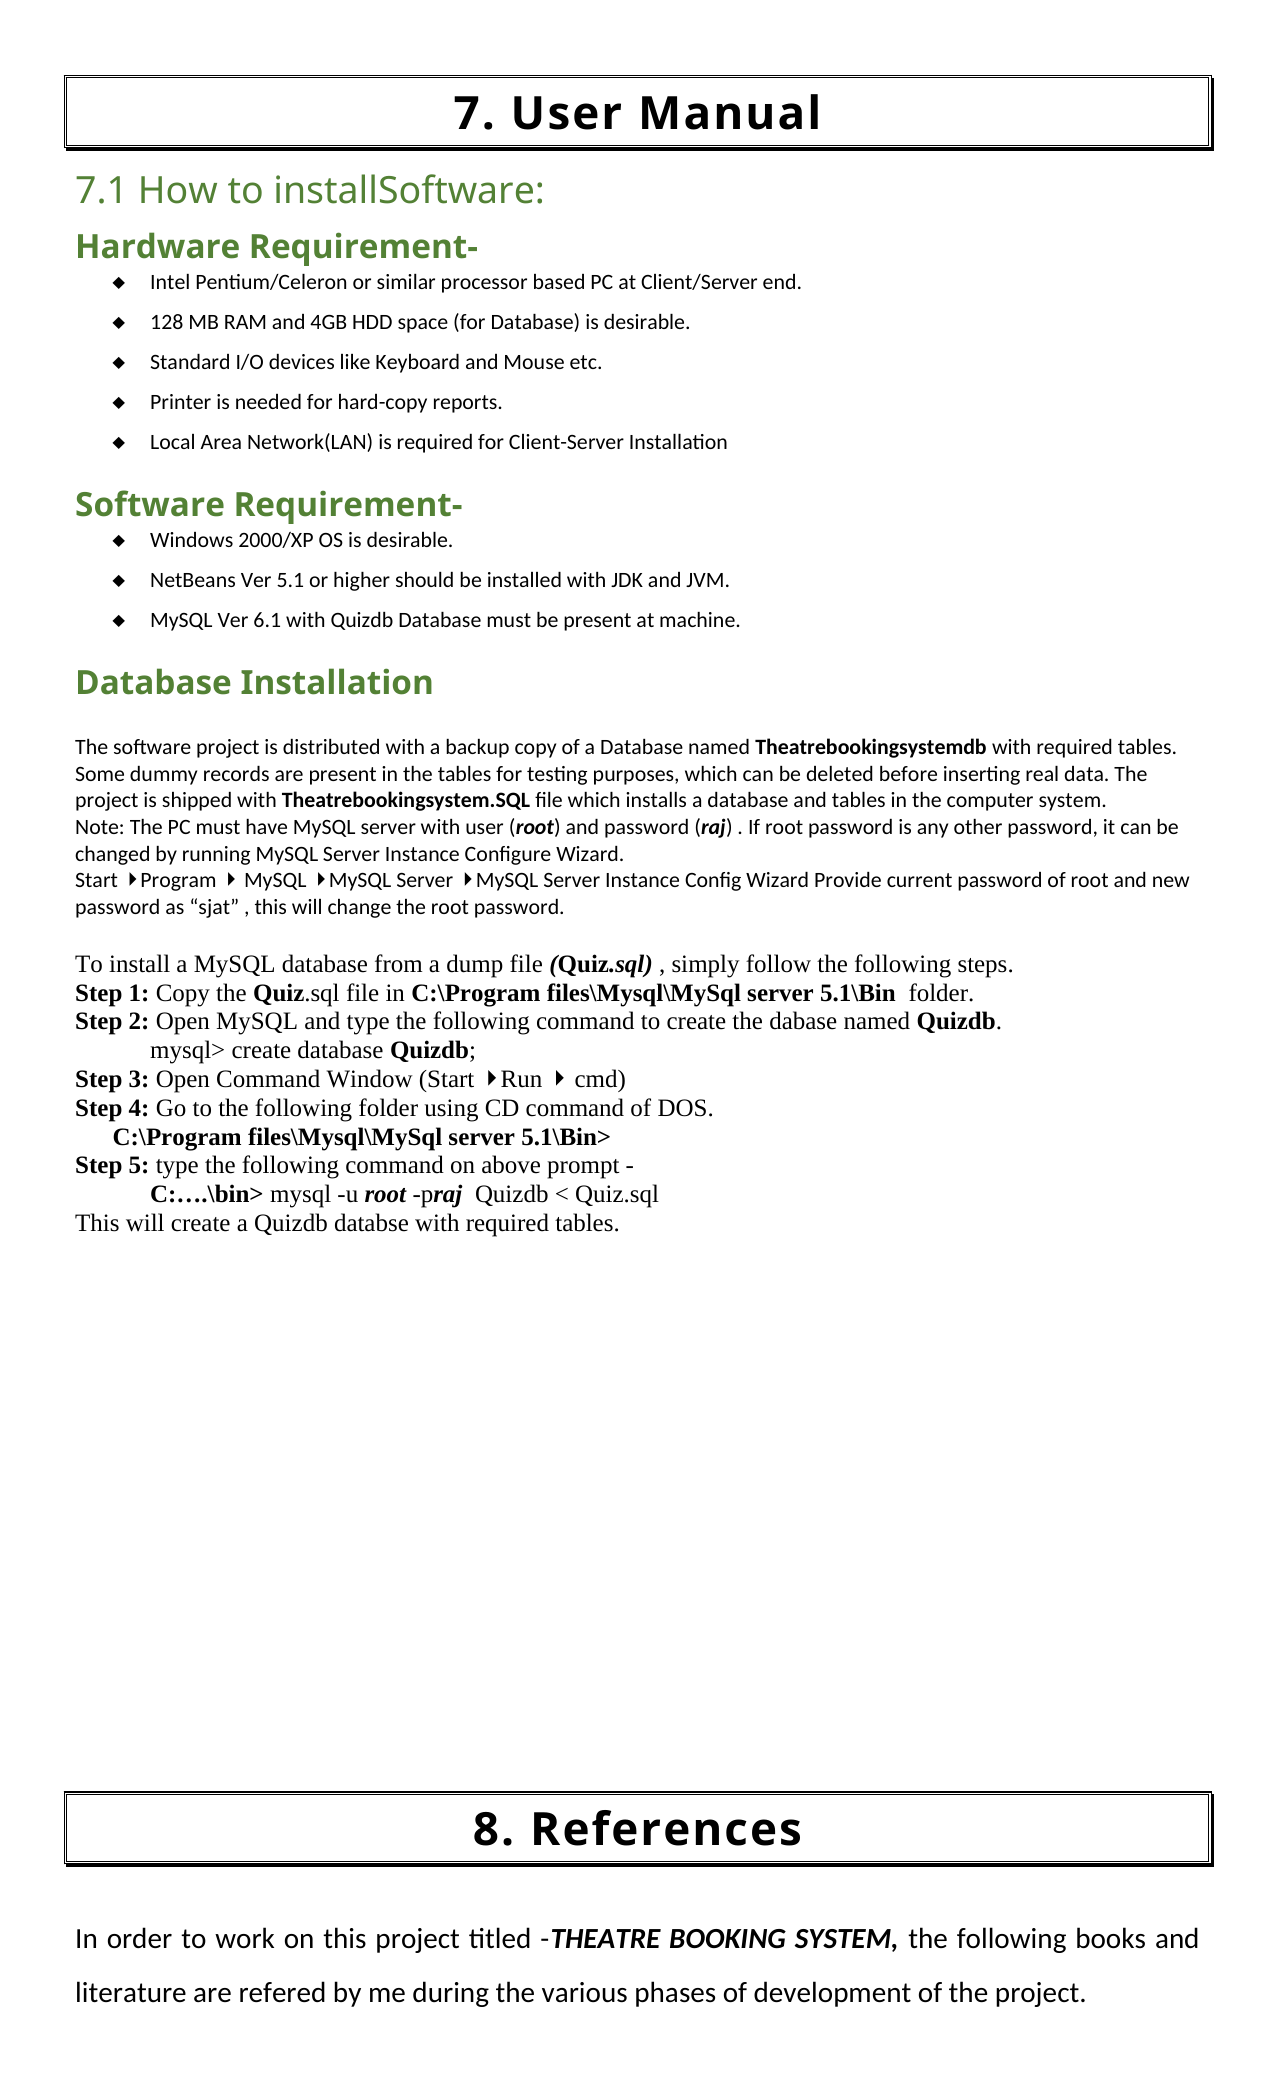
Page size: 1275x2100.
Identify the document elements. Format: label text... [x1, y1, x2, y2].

subtitle 7.1 How to installSoftware: [75, 163, 1200, 214]
text Start Program MySQL MySQL Server MySQL Server Instance Config Wizard Provide current password of root and new password as “sjat” , this will change the root password. [75, 867, 1200, 920]
list Local Area Network(LAN) is required for Client-Server Installation [112, 428, 1200, 455]
text Step 5: type the following command on above prompt - [75, 1150, 1200, 1179]
text C:….\bin> mysql -u root -praj Quizdb < Quiz.sql [75, 1179, 1200, 1208]
list Windows 2000/XP OS is desirable. [112, 526, 1200, 553]
text Step 4: Go to the following folder using CD command of DOS. [75, 1093, 1200, 1122]
text Note: The PC must have MySQL server with user (root) and password (raj) . If root password is any other password, it can be changed by running MySQL Server Instance Configure Wizard. [75, 813, 1200, 867]
text 8. References [67, 1795, 1208, 1861]
text Step 2: Open MySQL and type the following command to create the dabase named Quizdb. [75, 1007, 1200, 1035]
subtitle Database Installation [75, 659, 1200, 704]
text This will create a Quizdb databse with required tables. [75, 1208, 1200, 1237]
text The software project is distributed with a backup copy of a Database named Theatrebookingsystemdb with required tables. Some dummy records are present in the tables for testing purposes, which can be deleted before inserting real data. The project is shipped with Theatrebookingsystem.SQL file which installs a database and tables in the computer system. [75, 733, 1200, 813]
list Standard I/O devices like Keyboard and Mouse etc. [112, 348, 1200, 375]
text Step 3: Open Command Window (Start Run cmd) [75, 1064, 1200, 1093]
list Intel Pentium/Celeron or similar processor based PC at Client/Server end. [112, 268, 1200, 295]
list Printer is needed for hard-copy reports. [112, 388, 1200, 415]
list MySQL Ver 6.1 with Quizdb Database must be present at machine. [112, 606, 1200, 633]
text 7. User Manual [67, 78, 1208, 145]
text In order to work on this project titled -THEATRE BOOKING SYSTEM, the following books and literature are refered by me during the various phases of development of the project. [75, 1921, 1200, 2010]
text C:\Program files\Mysql\MySql server 5.1\Bin> [75, 1122, 1200, 1150]
subtitle Software Requirement- [75, 481, 1200, 526]
subtitle Hardware Requirement- [75, 223, 1200, 268]
text Step 1: Copy the Quiz.sql file in C:\Program files\Mysql\MySql server 5.1\Bin folder. [75, 978, 1200, 1007]
list 128 MB RAM and 4GB HDD space (for Database) is desirable. [112, 308, 1200, 335]
text To install a MySQL database from a dump file (Quiz.sql) , simply follow the following steps. [75, 949, 1200, 978]
list NetBeans Ver 5.1 or higher should be installed with JDK and JVM. [112, 566, 1200, 593]
text mysql> create database Quizdb; [75, 1035, 1200, 1064]
